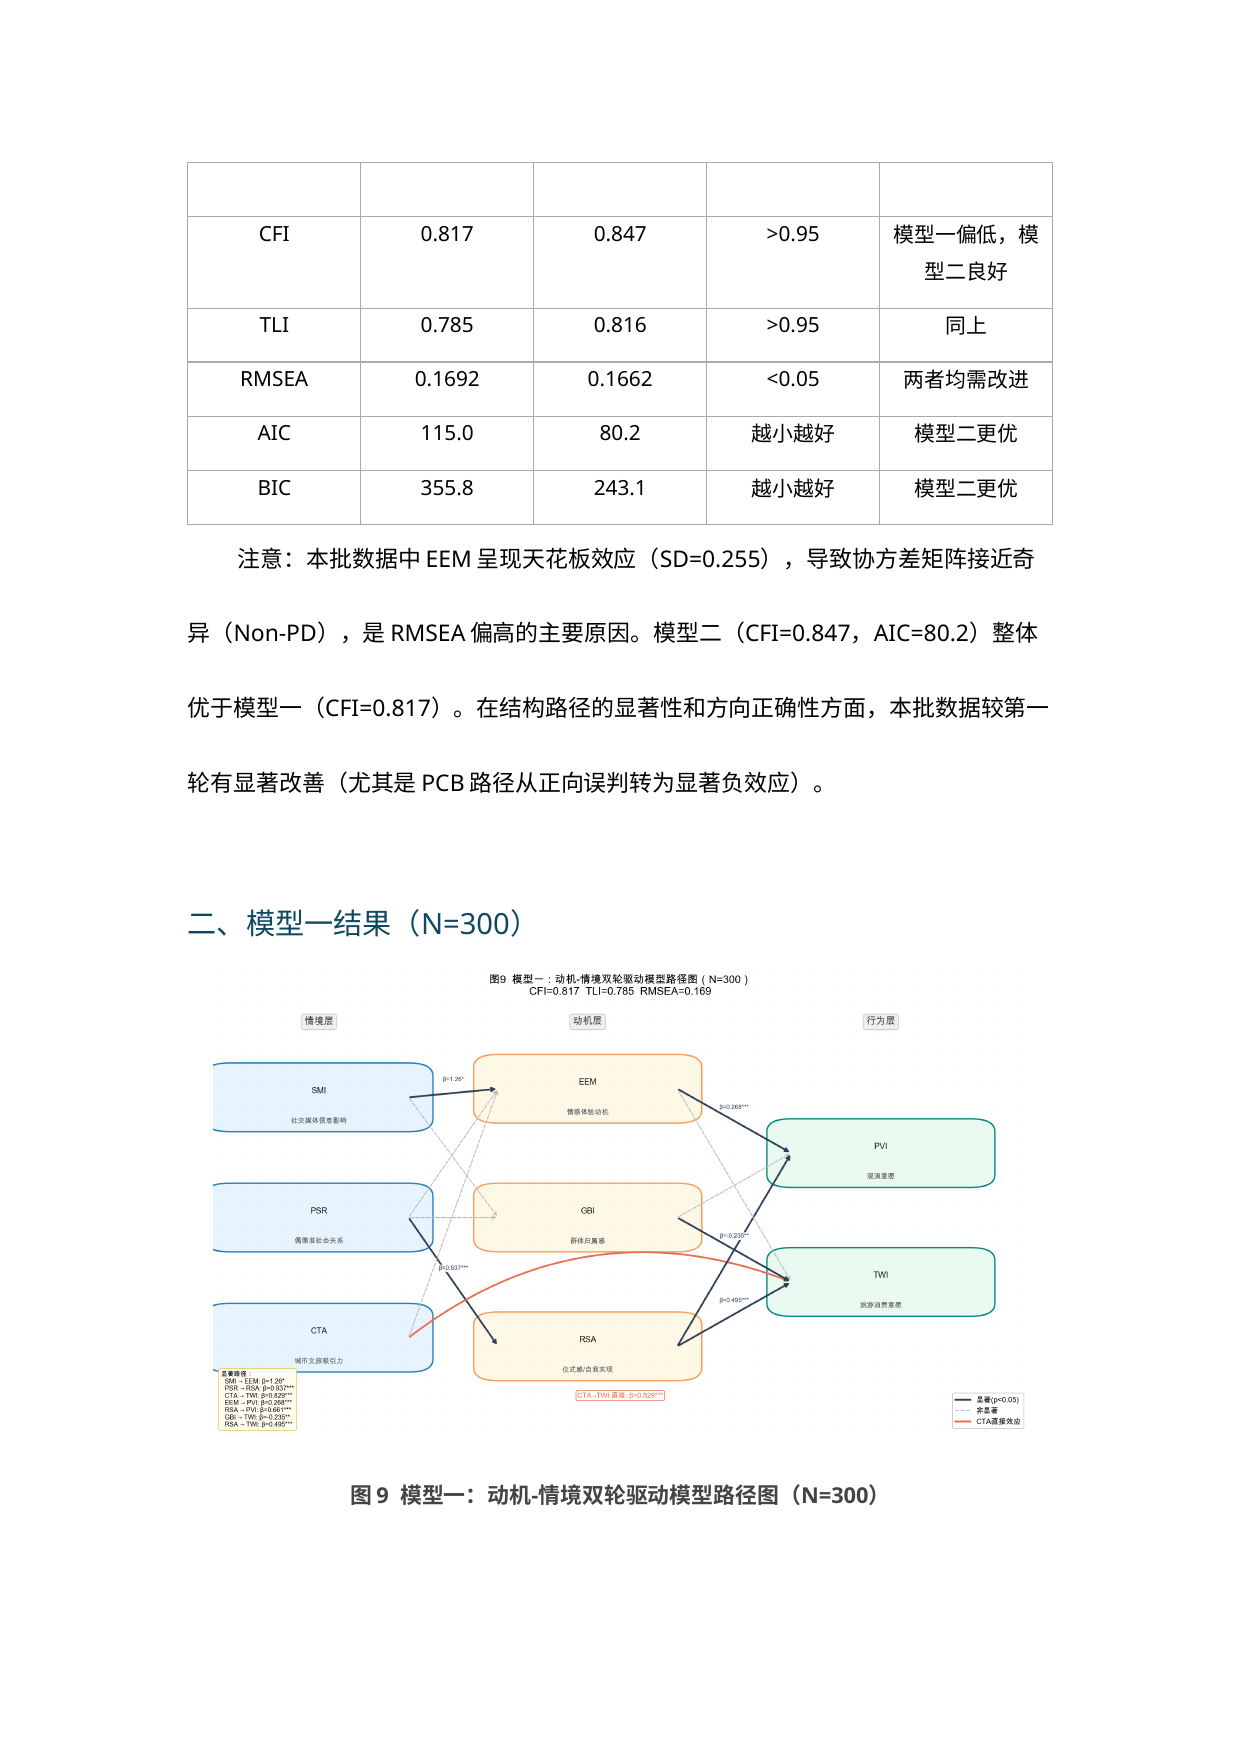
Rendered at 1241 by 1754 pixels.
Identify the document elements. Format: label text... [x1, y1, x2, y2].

table_cell TLI [188, 309, 360, 361]
table_cell 0.785 [361, 309, 533, 361]
text 注意：本批数据中EEM呈现天花板效应（SD=0.255），导致协方差矩阵接近奇异（Non-PD），是RMSEA偏高的主要原因。模型二（CFI=0.847，AIC=80.2）整体优于模型一（CFI=0.817）。在结构路径的显著性和方向正确性方面，本批数据较第一轮有显著改善（尤其是PCB路径从正向误判转为显著负效应）。 [187, 525, 1053, 814]
table_cell 模型二更优 [880, 471, 1052, 524]
table_cell 0.1692 [361, 363, 533, 416]
table_cell RMSEA [188, 363, 360, 416]
table_cell AIC [188, 417, 360, 469]
table_cell 模型二更优 [880, 417, 1052, 469]
table_cell 80.2 [534, 417, 706, 469]
table_cell 同上 [880, 309, 1052, 361]
picture [207, 968, 1033, 1438]
table_cell <0.05 [707, 363, 879, 416]
table_cell CFI [188, 217, 360, 307]
table_header 参考标准 [707, 163, 879, 216]
table_cell 0.1662 [534, 363, 706, 416]
table_header 模型一 [361, 163, 533, 216]
table_header 模型二 [534, 163, 706, 216]
subtitle 二、模型一结果（N=300） [187, 889, 1053, 954]
table_cell >0.95 [707, 309, 879, 361]
table_cell 越小越好 [707, 471, 879, 524]
table_header 评价 [880, 163, 1052, 216]
table_cell 越小越好 [707, 417, 879, 469]
table_cell 0.816 [534, 309, 706, 361]
table_cell 0.817 [361, 217, 533, 307]
table_cell 355.8 [361, 471, 533, 524]
table_cell 两者均需改进 [880, 363, 1052, 416]
table_cell 0.847 [534, 217, 706, 307]
table_cell 模型一偏低，模型二良好 [880, 217, 1052, 307]
table_cell 243.1 [534, 471, 706, 524]
table_cell BIC [188, 471, 360, 524]
table_cell >0.95 [707, 217, 879, 307]
table_cell 115.0 [361, 417, 533, 469]
text 图9 模型一：动机-情境双轮驱动模型路径图（N=300） [187, 1478, 1053, 1510]
table_header 指标 [188, 163, 360, 216]
